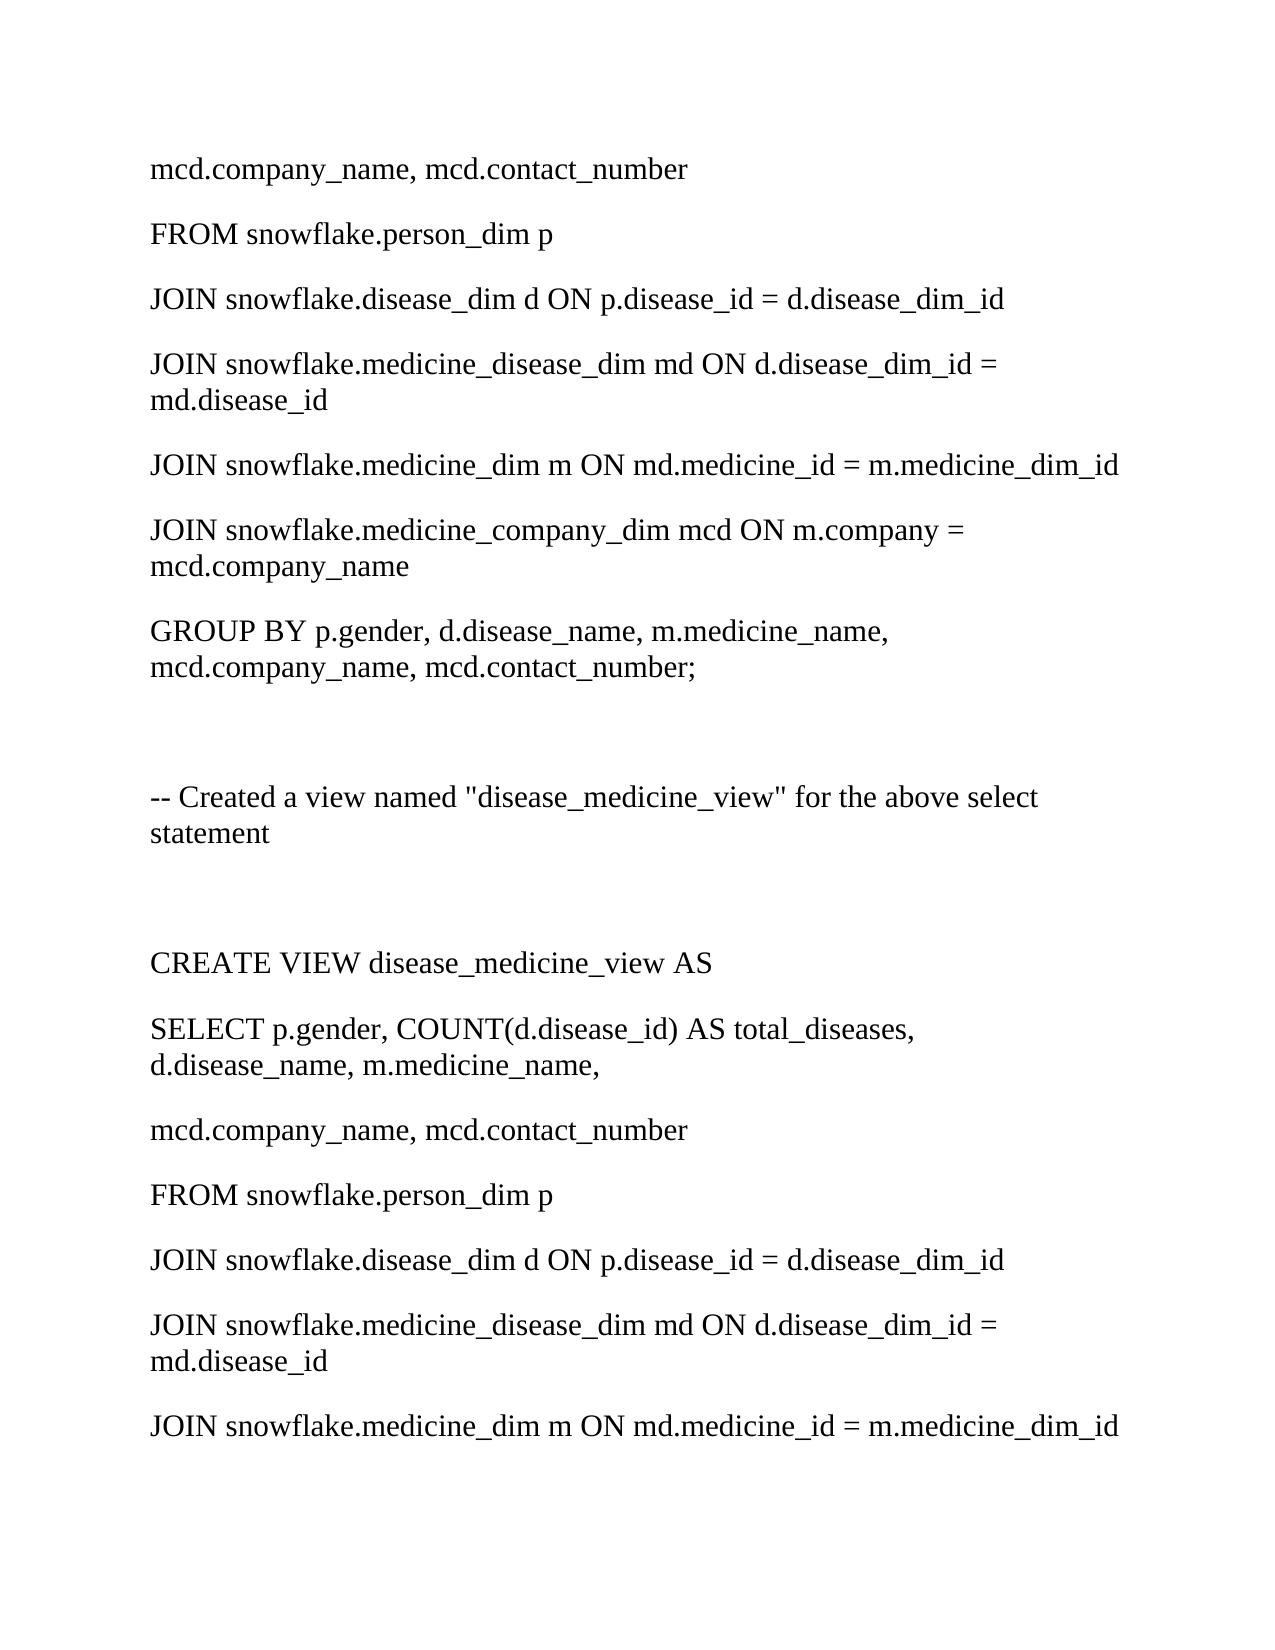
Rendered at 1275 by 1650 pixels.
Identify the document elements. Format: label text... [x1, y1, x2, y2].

text JOIN snowflake.medicine_dim m ON md.medicine_id = m.medicine_dim_id [150, 446, 1125, 482]
text FROM snowflake.person_dim p [150, 1176, 1125, 1212]
text -- Created a view named "disease_medicine_view" for the above select statement [150, 779, 1125, 851]
text mcd.company_name, mcd.contact_number [150, 150, 1125, 186]
text JOIN snowflake.medicine_disease_dim md ON d.disease_dim_id = md.disease_id [150, 345, 1125, 417]
text CREATE VIEW disease_medicine_view AS [150, 945, 1125, 981]
text JOIN snowflake.disease_dim d ON p.disease_id = d.disease_dim_id [150, 1241, 1125, 1277]
text mcd.company_name, mcd.contact_number [150, 1111, 1125, 1147]
text FROM snowflake.person_dim p [150, 215, 1125, 251]
text JOIN snowflake.medicine_disease_dim md ON d.disease_dim_id = md.disease_id [150, 1306, 1125, 1378]
text GROUP BY p.gender, d.disease_name, m.medicine_name, mcd.company_name, mcd.contact_number; [150, 612, 1125, 684]
text SELECT p.gender, COUNT(d.disease_id) AS total_diseases, d.disease_name, m.medicine_name, [150, 1010, 1125, 1082]
text JOIN snowflake.disease_dim d ON p.disease_id = d.disease_dim_id [150, 280, 1125, 316]
text JOIN snowflake.medicine_dim m ON md.medicine_id = m.medicine_dim_id [150, 1407, 1125, 1443]
text JOIN snowflake.medicine_company_dim mcd ON m.company = mcd.company_name [150, 511, 1125, 583]
